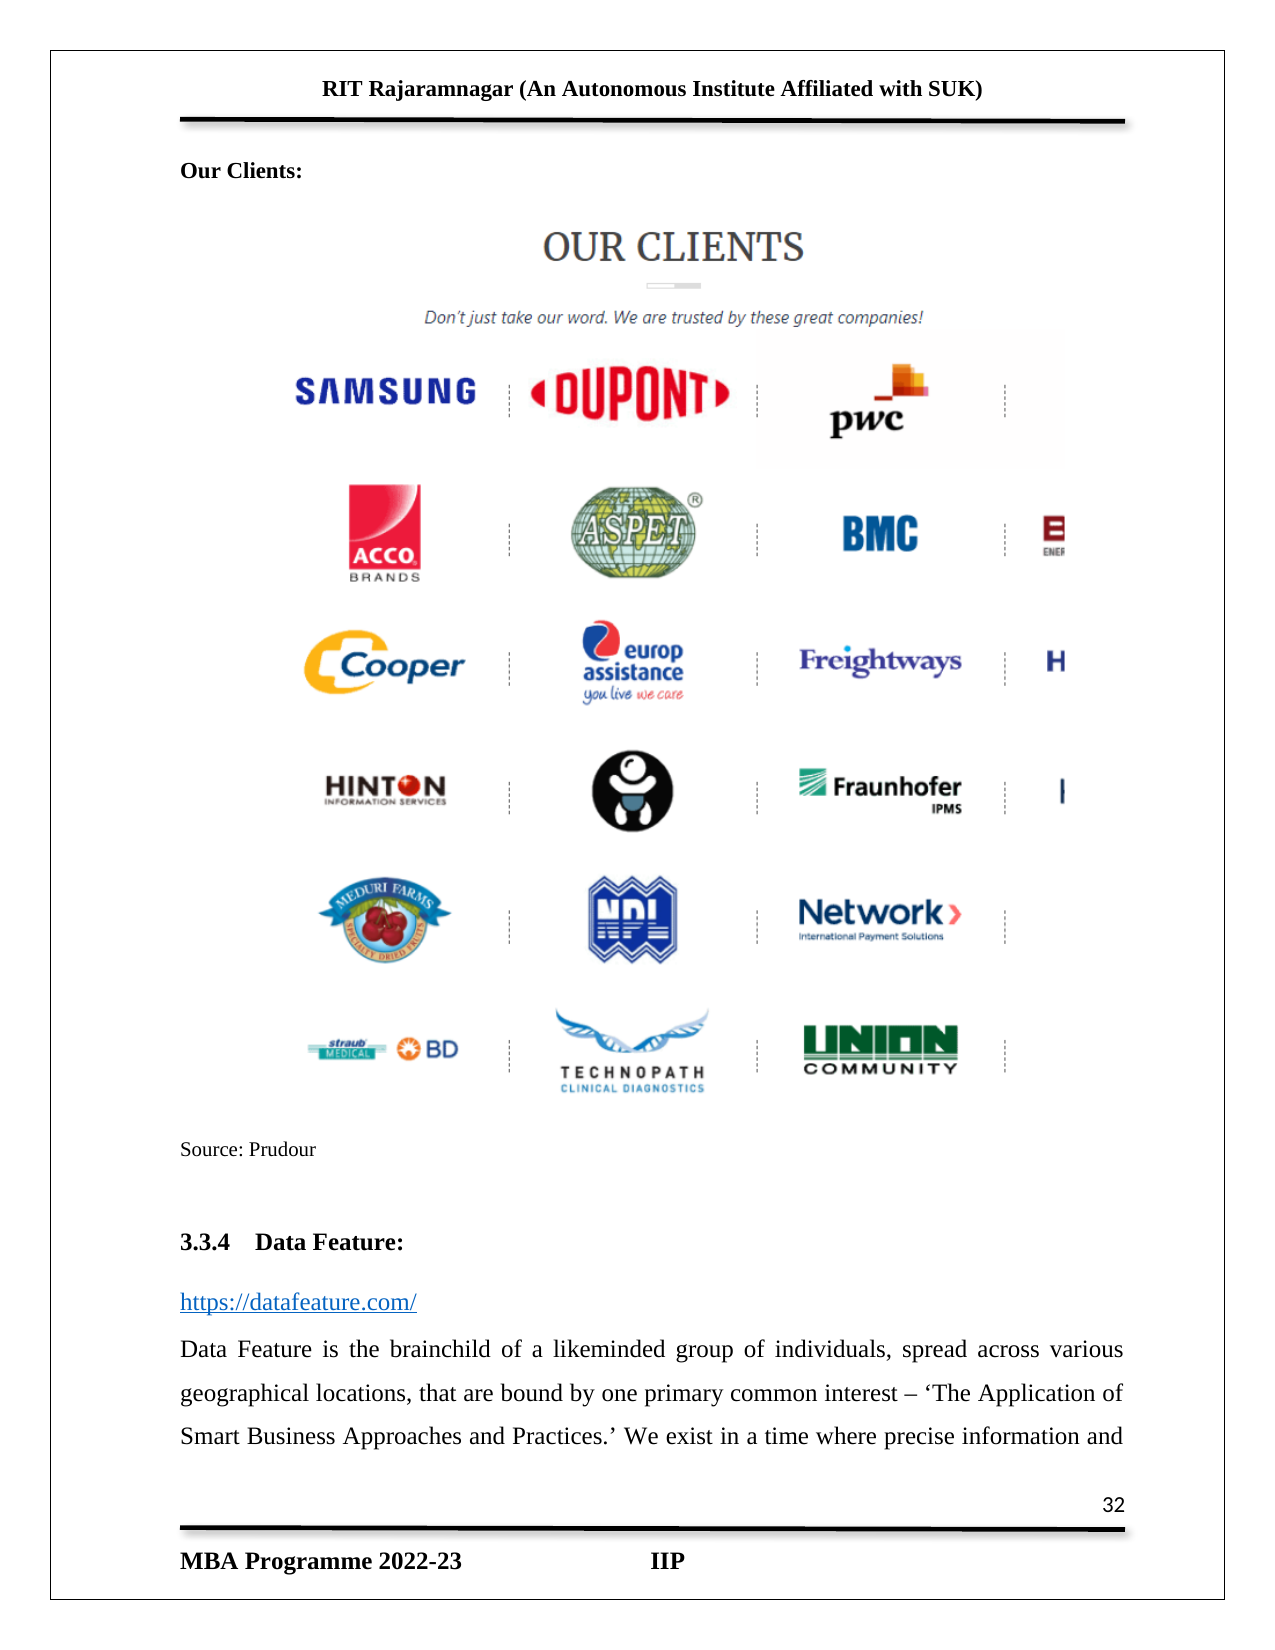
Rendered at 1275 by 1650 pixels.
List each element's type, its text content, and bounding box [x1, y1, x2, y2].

text Source: Prudour [180, 1135, 1125, 1161]
text https://datafeature.com/ [180, 1287, 1125, 1316]
text 3.3.4 Data Feature: [180, 1227, 1125, 1256]
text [180, 1334, 1125, 1449]
picture [180, 202, 1125, 1135]
text Our Clients: [180, 157, 1125, 184]
